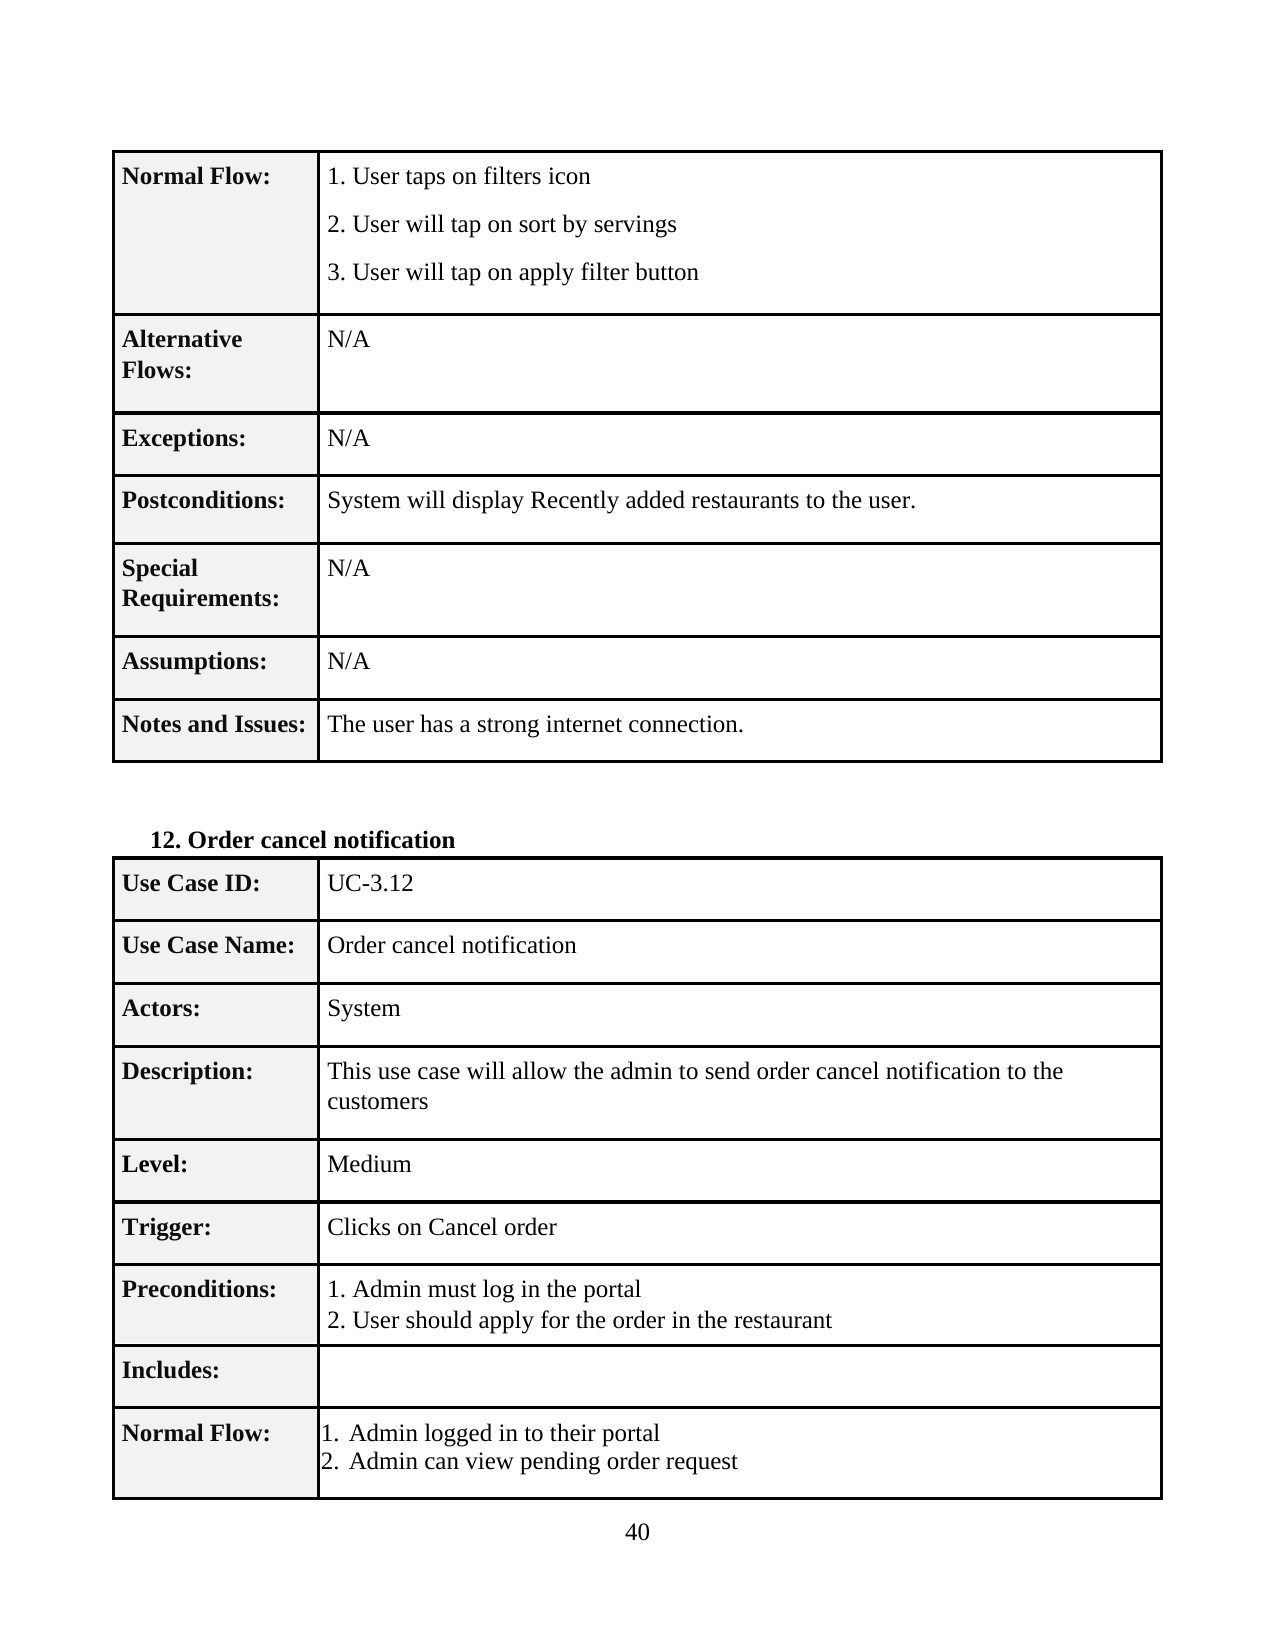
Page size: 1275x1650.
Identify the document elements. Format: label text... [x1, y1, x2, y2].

table_cell Order cancel notification [320, 922, 1160, 982]
table_cell N/A [320, 638, 1160, 697]
table_cell Special Requirements: [115, 545, 317, 635]
table_cell 1. Admin must log in the portal 2. User should apply for the order in the restaurant [320, 1266, 1160, 1343]
table_cell Preconditions: [115, 1266, 317, 1343]
table_cell Use Case Name: [115, 922, 317, 982]
table_cell Trigger: [115, 1204, 317, 1263]
table_cell System will display Recently added restaurants to the user. [320, 477, 1160, 542]
table_cell N/A [320, 415, 1160, 474]
table_cell Assumptions: [115, 638, 317, 697]
table_cell Notes and Issues: [115, 701, 317, 760]
table_header UC-3.12 [320, 860, 1160, 919]
table_cell Includes: [115, 1347, 317, 1406]
table_cell N/A [320, 316, 1160, 411]
table_cell System [320, 985, 1160, 1044]
table_cell Clicks on Cancel order [320, 1204, 1160, 1263]
table_cell Level: [115, 1141, 317, 1200]
table_cell Medium [320, 1141, 1160, 1200]
table_cell [320, 1347, 1160, 1406]
table_cell The user has a strong internet connection. [320, 701, 1160, 760]
list Order cancel notification [150, 825, 1125, 854]
table_cell Normal Flow: [115, 153, 317, 313]
table_header Use Case ID: [115, 860, 317, 919]
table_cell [320, 1409, 1160, 1497]
table_cell Description: [115, 1048, 317, 1138]
table_cell 1. User taps on filters icon 2. User will tap on sort by servings 3. User will tap on apply filter button [320, 153, 1160, 313]
table_cell Postconditions: [115, 477, 317, 542]
table_cell Normal Flow: [115, 1409, 317, 1497]
table_cell This use case will allow the admin to send order cancel notification to the customers [320, 1048, 1160, 1138]
table_cell Actors: [115, 985, 317, 1044]
table_cell Exceptions: [115, 415, 317, 474]
table_cell N/A [320, 545, 1160, 635]
table_cell Alternative Flows: [115, 316, 317, 411]
